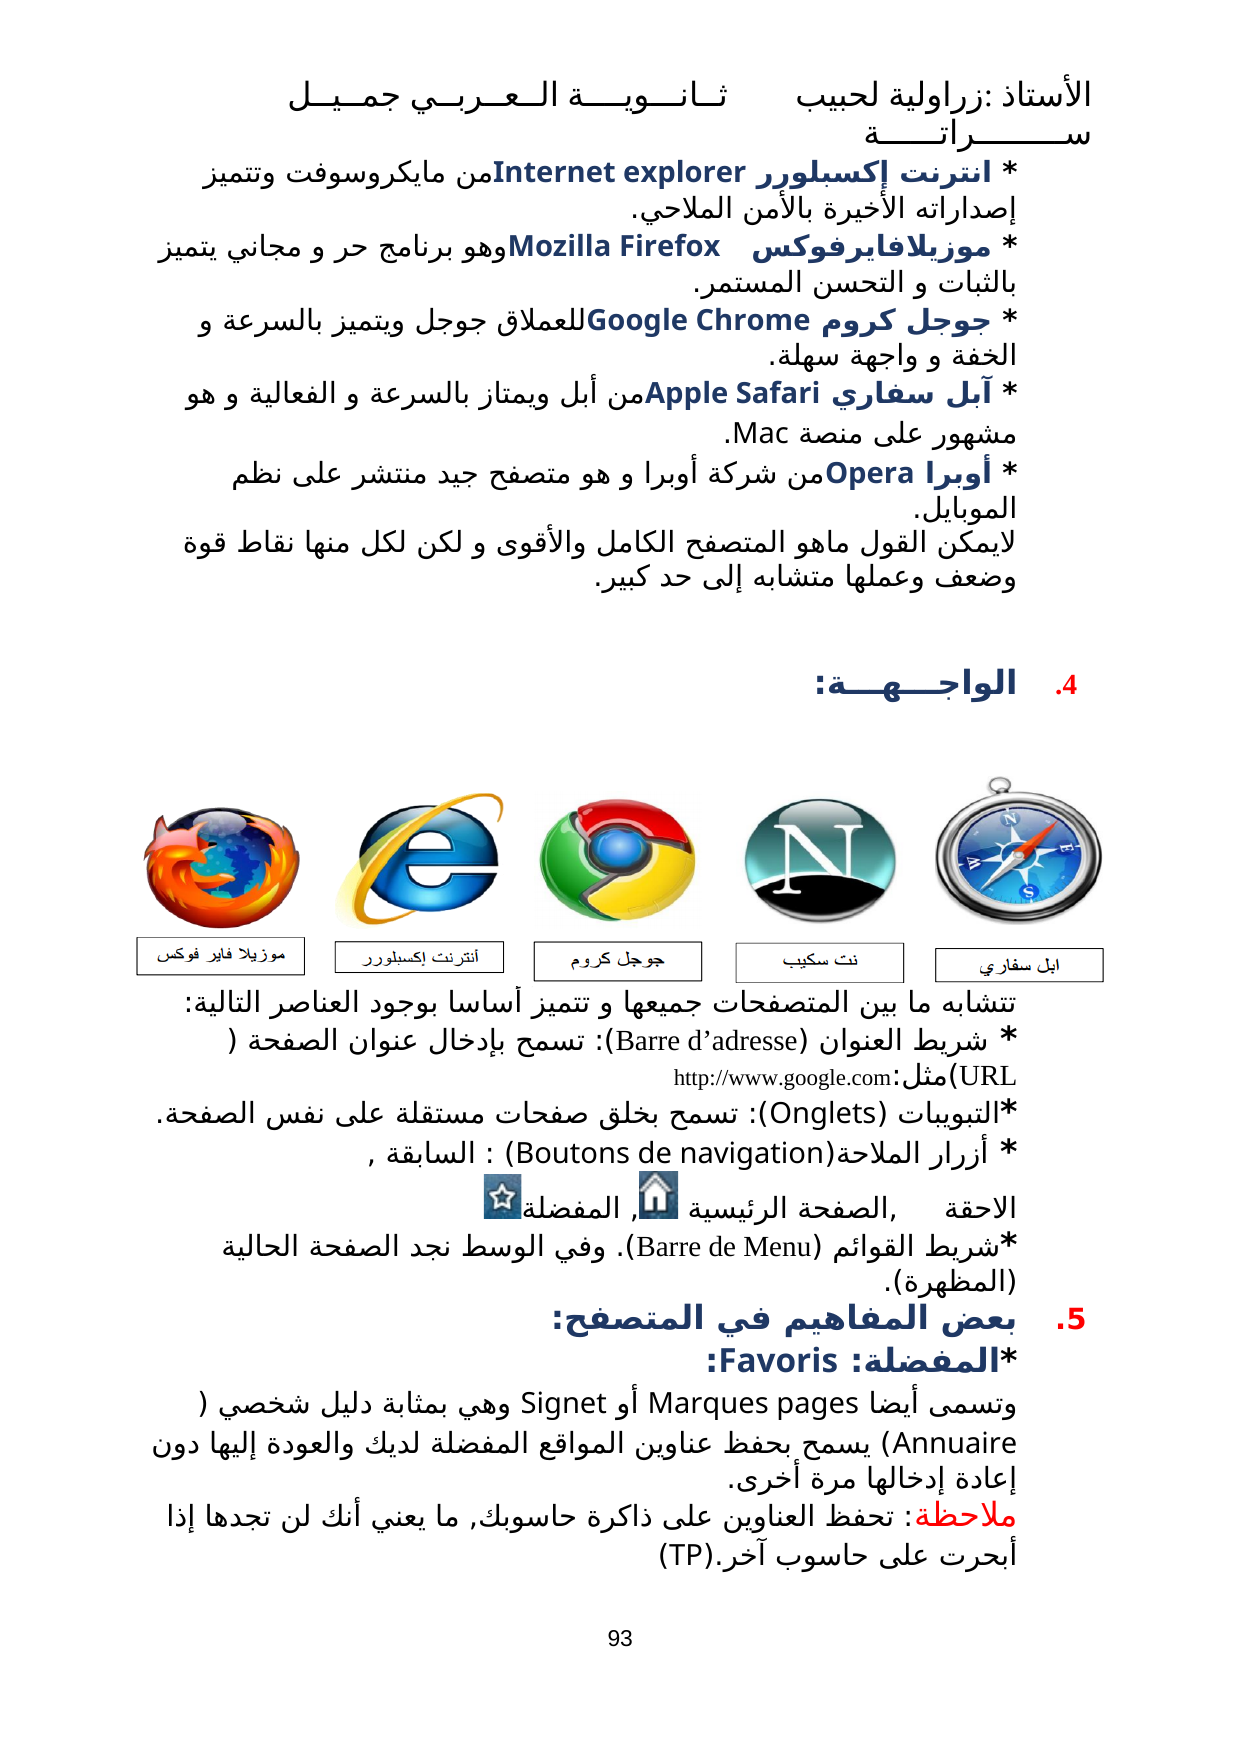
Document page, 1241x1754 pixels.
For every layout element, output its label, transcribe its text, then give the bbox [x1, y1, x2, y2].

list الواجـــهـــة: تتشابه ما بين المتصفحات جميعها و تتميز أساسا بوجود العناصر التالية: * شريط العنوان (Barre d’adresse): تسمح بإدخال عنوان الصفحة (URL)مثل:http://www.google.com *التبويبات (Onglets): تسمح بخلق صفحات مستقلة على نفس الصفحة. * أزرار الملاحة(Boutons de navigation) : السابقة , الاحقة ,الصفحة الرئيسية , المفضلة *شريط القوائم (Barre de Menu). وفي الوسط نجد الصفحة الحالية (المظهرة). [148, 986, 1055, 1298]
picture [483, 1174, 522, 1219]
picture [134, 772, 1107, 986]
list بعض المفاهيم في المتصفح: *المفضلة: Favoris: وتسمى أيضا Marques pages أو Signet وهي بمثابة دليل شخصي (Annuaire) يسمح بحفظ عناوين المواقع المفضلة لديك والعودة إليها دون إعادة إدخالها مرة أخرى. ملاحظة: تحفظ العناوين على ذاكرة حاسوبك, ما يعني أنك لن تجدها إذا أبحرت على حاسوب آخر.(TP) [148, 1298, 1055, 1574]
picture [639, 1171, 679, 1219]
list الواجـــهـــة: تتشابه ما بين المتصفحات جميعها و تتميز أساسا بوجود العناصر التالية: * شريط العنوان (Barre d’adresse): تسمح بإدخال عنوان الصفحة (URL)مثل:http://www.google.com *التبويبات (Onglets): تسمح بخلق صفحات مستقلة على نفس الصفحة. * أزرار الملاحة(Boutons de navigation) : السابقة , الاحقة ,الصفحة الرئيسية , المفضلة *شريط القوائم (Barre de Menu). وفي الوسط نجد الصفحة الحالية (المظهرة). [148, 663, 1055, 772]
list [148, 152, 1055, 593]
